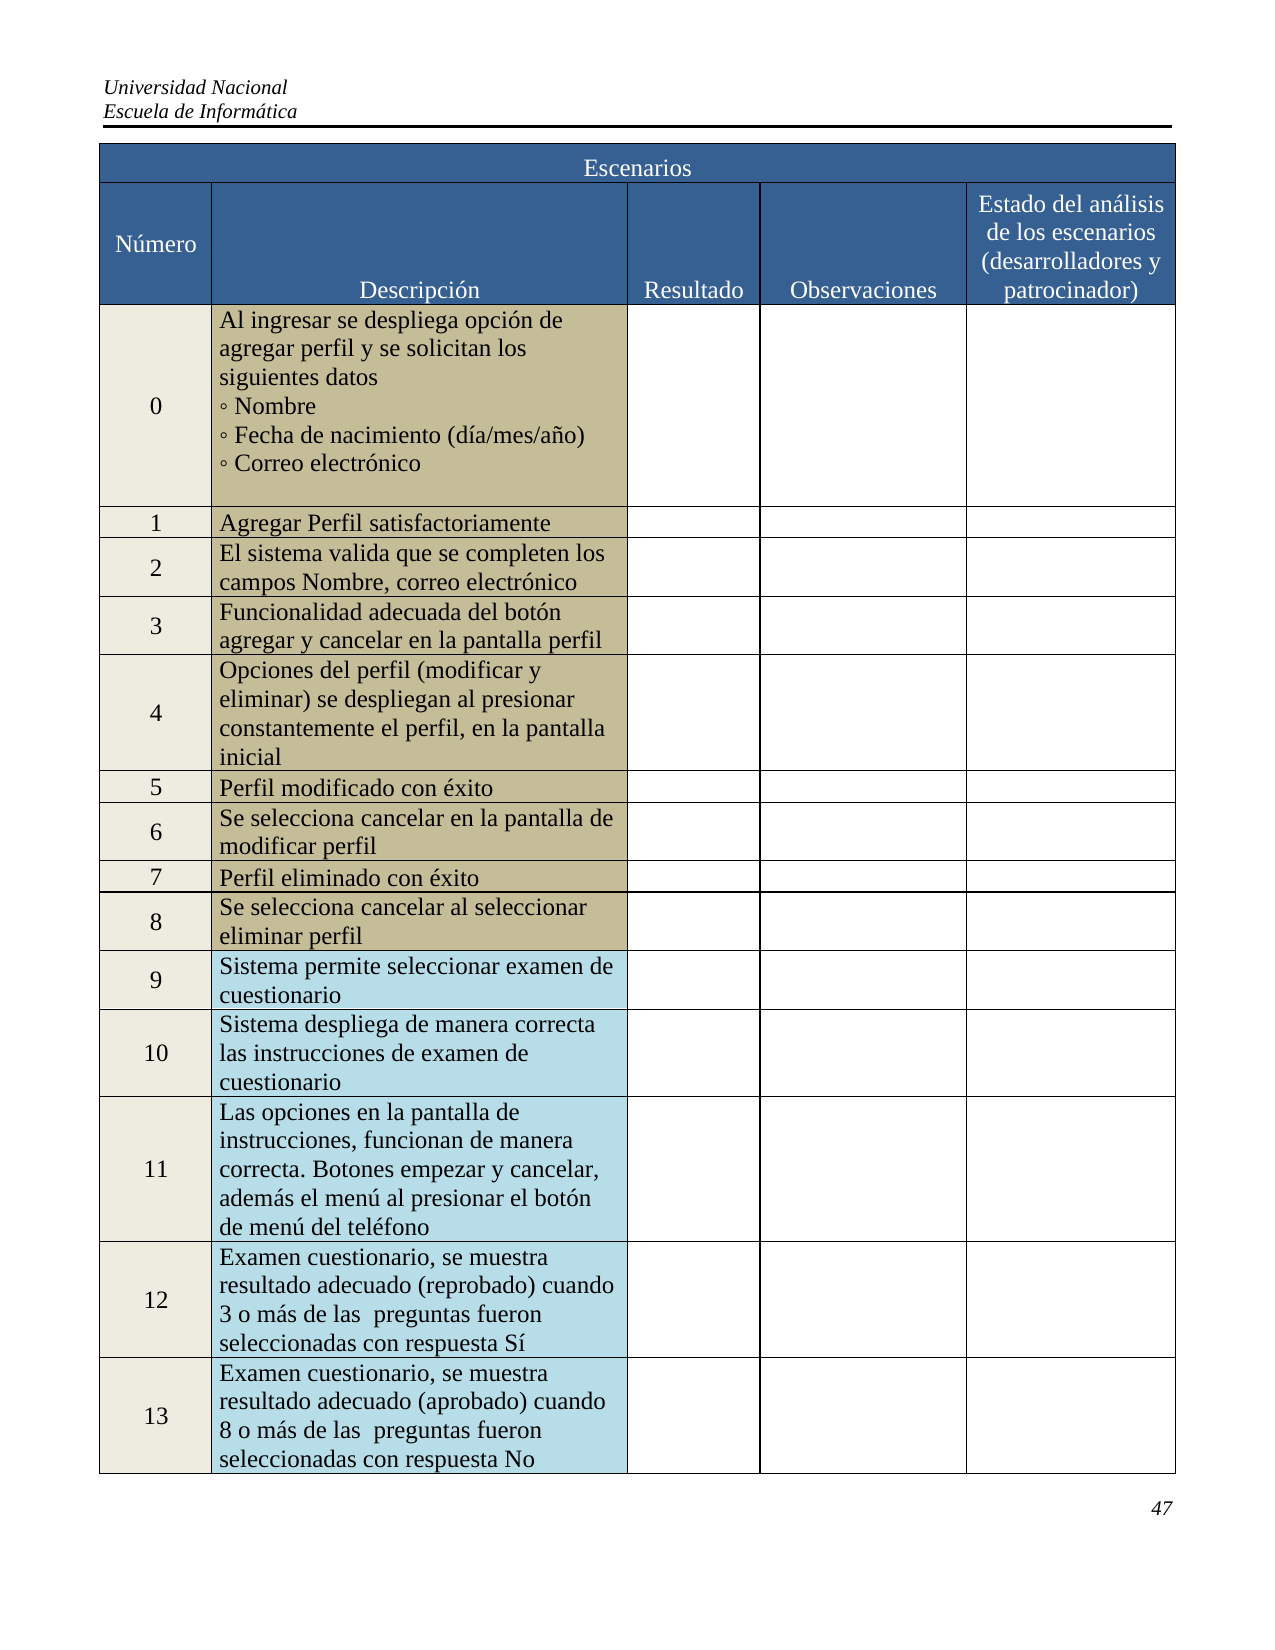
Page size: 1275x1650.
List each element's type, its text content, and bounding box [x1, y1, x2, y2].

table_cell Al ingresar se despliega opción de agregar perfil y se solicitan los siguientes datos ◦ Nombre ◦ Fecha de nacimiento (día/mes/año) ◦ Correo electrónico [212, 305, 627, 506]
table_cell [761, 305, 966, 506]
table_cell [628, 305, 759, 506]
table_cell [628, 771, 759, 802]
table_cell [967, 893, 1175, 950]
table_cell [628, 655, 759, 770]
table_cell [628, 861, 759, 891]
table_cell Sistema despliega de manera correcta las instrucciones de examen de cuestionario [212, 1010, 627, 1096]
table_cell [967, 305, 1175, 506]
table_cell [628, 1010, 759, 1096]
table_cell 7 [100, 861, 211, 891]
table_cell [628, 538, 759, 596]
table_cell [628, 507, 759, 537]
table_cell [967, 1358, 1175, 1473]
table_cell 0 [100, 305, 211, 506]
table_cell [628, 803, 759, 860]
table_cell [761, 507, 966, 537]
table_cell [967, 1097, 1175, 1241]
table_cell Resultado [628, 183, 759, 304]
table_cell [967, 597, 1175, 654]
table_cell Agregar Perfil satisfactoriamente [212, 507, 627, 537]
table_cell 2 [100, 538, 211, 596]
table_cell [761, 1010, 966, 1096]
table_cell [967, 655, 1175, 770]
table_cell [628, 1242, 759, 1357]
table_cell [628, 597, 759, 654]
table_cell [967, 1242, 1175, 1357]
table_cell Observaciones [761, 183, 966, 304]
table_cell [628, 893, 759, 950]
table_cell [761, 861, 966, 891]
table_cell [628, 1358, 759, 1473]
table_header Escenarios [100, 144, 1175, 182]
table_cell Número [100, 183, 211, 304]
table_cell [967, 538, 1175, 596]
table_cell [761, 538, 966, 596]
table_cell [761, 803, 966, 860]
table_cell 4 [100, 655, 211, 770]
table_cell [967, 1010, 1175, 1096]
table_cell [761, 951, 966, 1008]
table_cell [761, 597, 966, 654]
table_cell 8 [100, 893, 211, 950]
table_cell [967, 803, 1175, 860]
table_cell 5 [100, 771, 211, 802]
table_cell Las opciones en la pantalla de instrucciones, funcionan de manera correcta. Botones empezar y cancelar, además el menú al presionar el botón de menú del teléfono [212, 1097, 627, 1241]
table_cell [967, 861, 1175, 891]
table_cell Estado del análisis de los escenarios (desarrolladores y patrocinador) [967, 183, 1175, 304]
table_cell 10 [100, 1010, 211, 1096]
table_cell [967, 507, 1175, 537]
table_cell [761, 655, 966, 770]
table_cell [761, 771, 966, 802]
table_cell [761, 893, 966, 950]
table_cell 3 [100, 597, 211, 654]
table_cell 13 [100, 1358, 211, 1473]
table_cell Sistema permite seleccionar examen de cuestionario [212, 951, 627, 1008]
table_cell Examen cuestionario, se muestra resultado adecuado (aprobado) cuando 8 o más de las preguntas fueron seleccionadas con respuesta No [212, 1358, 627, 1473]
table_cell Se selecciona cancelar al seleccionar eliminar perfil [212, 893, 627, 950]
table_cell [967, 951, 1175, 1008]
table_cell 12 [100, 1242, 211, 1357]
table_cell Funcionalidad adecuada del botón agregar y cancelar en la pantalla perfil [212, 597, 627, 654]
table_cell 6 [100, 803, 211, 860]
table_cell El sistema valida que se completen los campos Nombre, correo electrónico [212, 538, 627, 596]
table_cell 11 [100, 1097, 211, 1241]
table_cell Examen cuestionario, se muestra resultado adecuado (reprobado) cuando 3 o más de las preguntas fueron seleccionadas con respuesta Sí [212, 1242, 627, 1357]
table_cell Se selecciona cancelar en la pantalla de modificar perfil [212, 803, 627, 860]
table_cell [761, 1242, 966, 1357]
table_cell [967, 771, 1175, 802]
table_cell Perfil modificado con éxito [212, 771, 627, 802]
table_cell 9 [100, 951, 211, 1008]
table_cell Perfil eliminado con éxito [212, 861, 627, 891]
table_cell [761, 1358, 966, 1473]
table_cell 1 [100, 507, 211, 537]
table_cell [761, 1097, 966, 1241]
table_cell Descripción [212, 183, 627, 304]
table_cell [628, 1097, 759, 1241]
table_cell Opciones del perfil (modificar y eliminar) se despliegan al presionar constantemente el perfil, en la pantalla inicial [212, 655, 627, 770]
table_cell [628, 951, 759, 1008]
